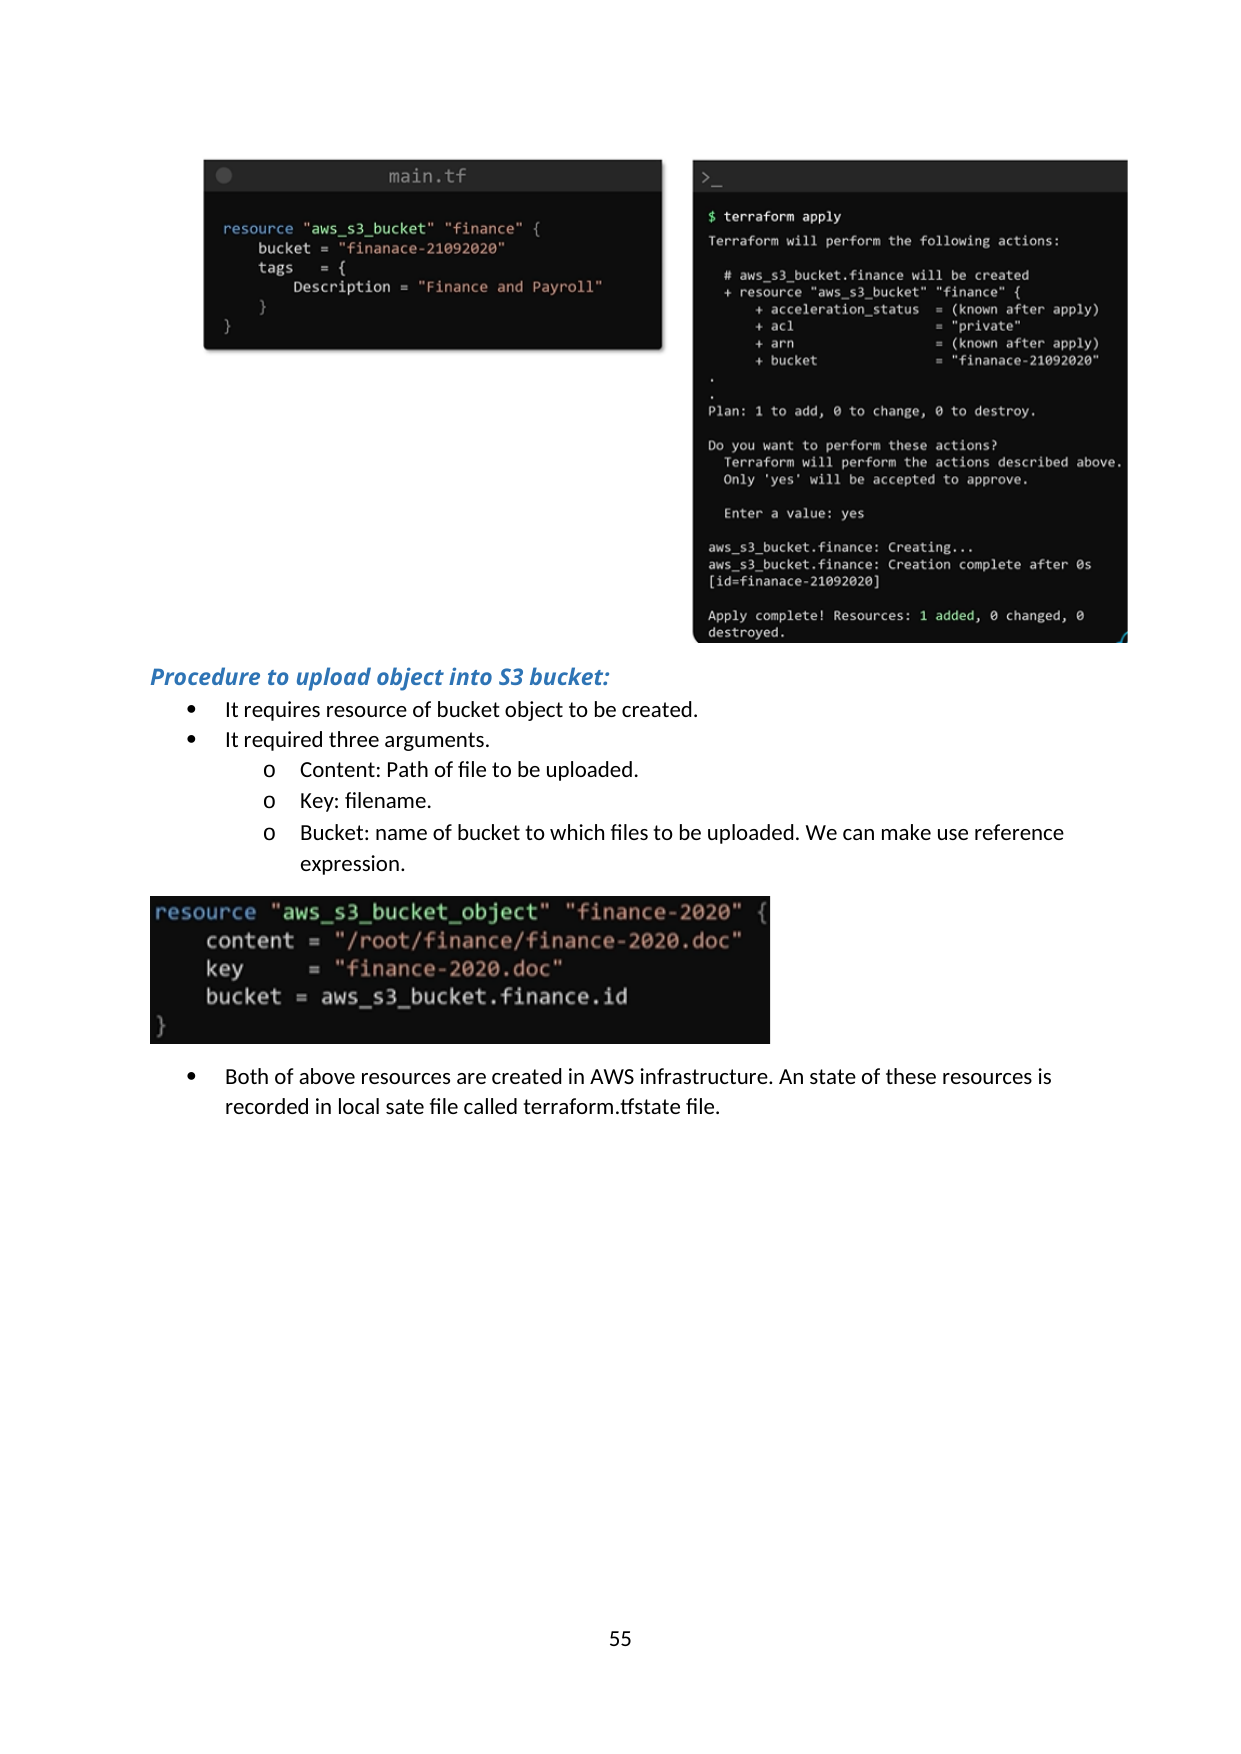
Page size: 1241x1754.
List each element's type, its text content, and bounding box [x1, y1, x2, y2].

list Bucket: name of bucket to which files to be uploaded. We can make use reference expression. [262, 818, 1090, 877]
picture [150, 896, 771, 1044]
list Both of above resources are created in AWS infrastructure. An state of these resources is recorded in local sate file called terraform.tfstate file. [187, 1062, 1090, 1120]
list It requires resource of bucket object to be created. [187, 695, 1090, 723]
picture [187, 150, 1128, 643]
list It required three arguments. [187, 725, 1090, 753]
list Key: filename. [262, 787, 1090, 816]
subtitle Procedure to upload object into S3 bucket: [150, 661, 1090, 692]
list Content: Path of file to be uploaded. [262, 755, 1090, 784]
